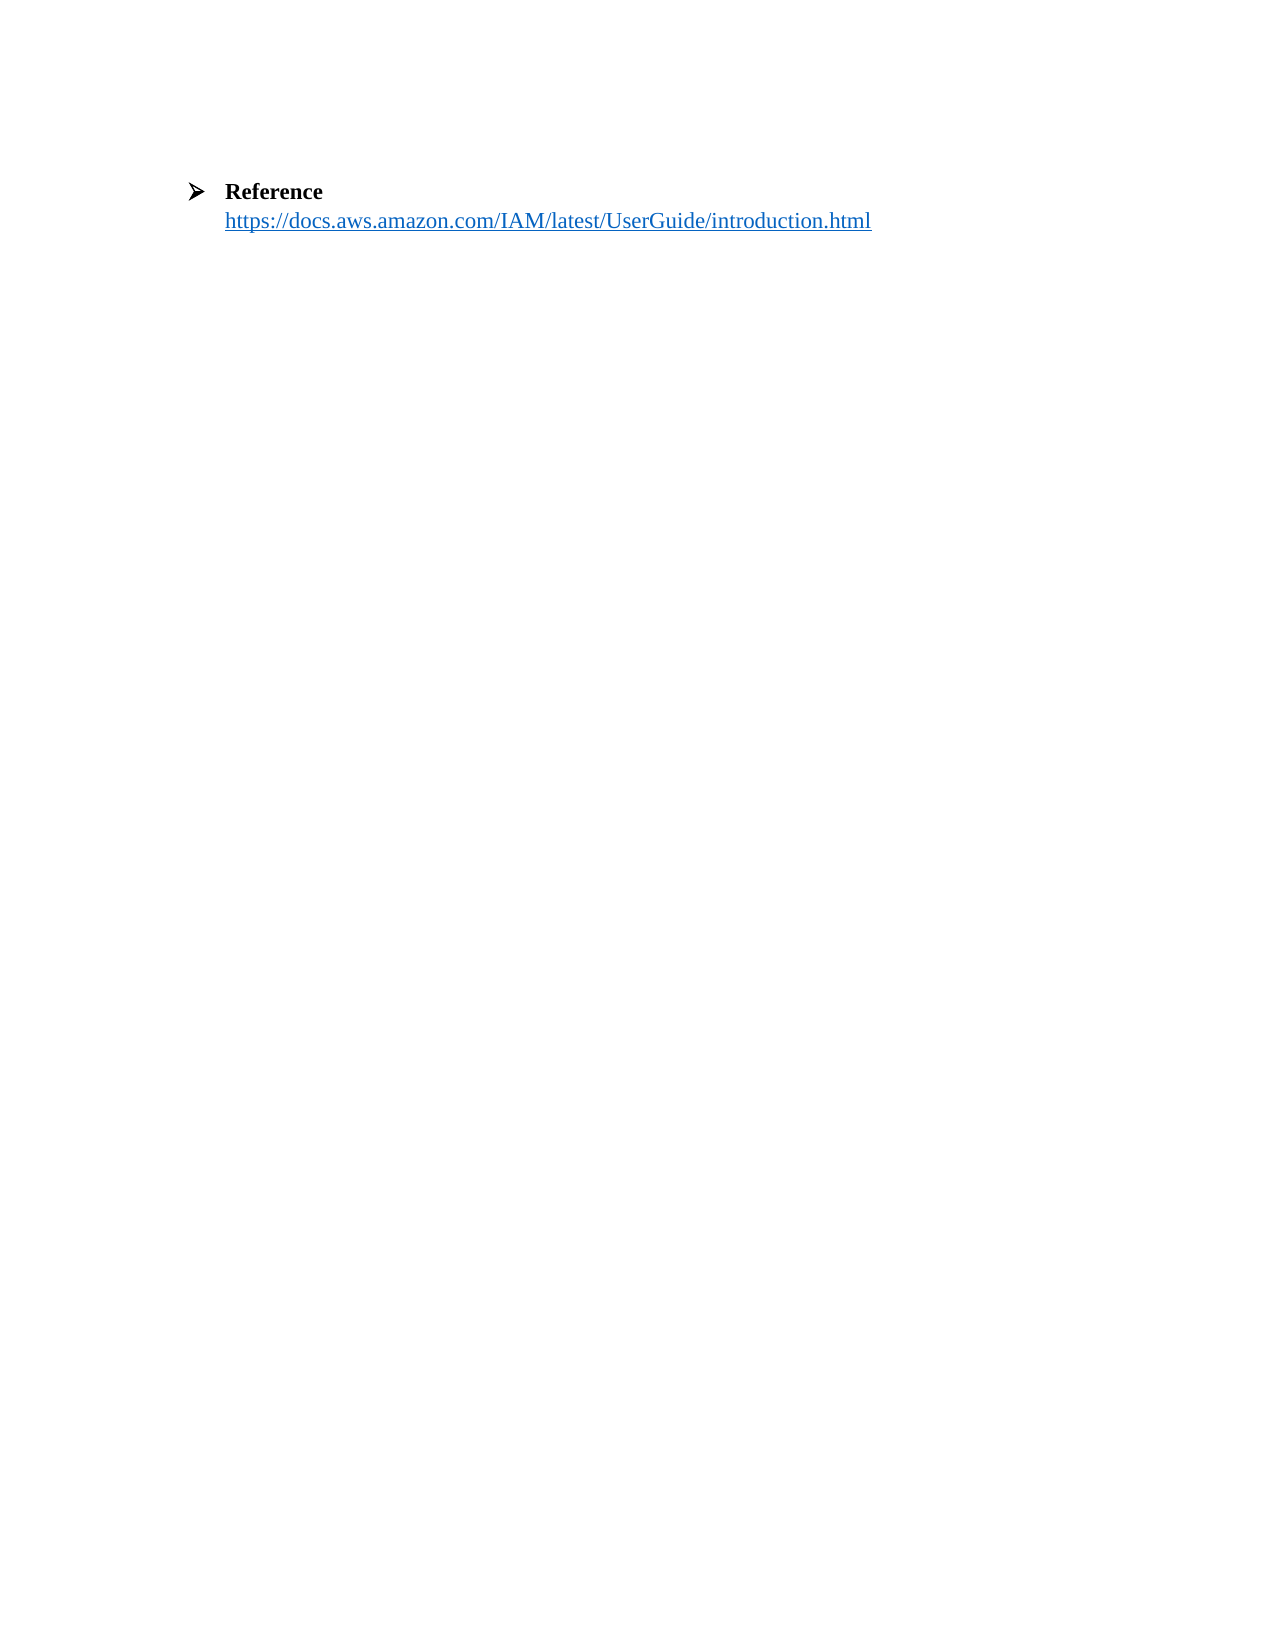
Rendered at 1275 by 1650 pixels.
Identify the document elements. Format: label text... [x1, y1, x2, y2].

list Reference [187, 178, 1125, 205]
list https://docs.aws.amazon.com/IAM/latest/UserGuide/introduction.html [225, 207, 1125, 233]
